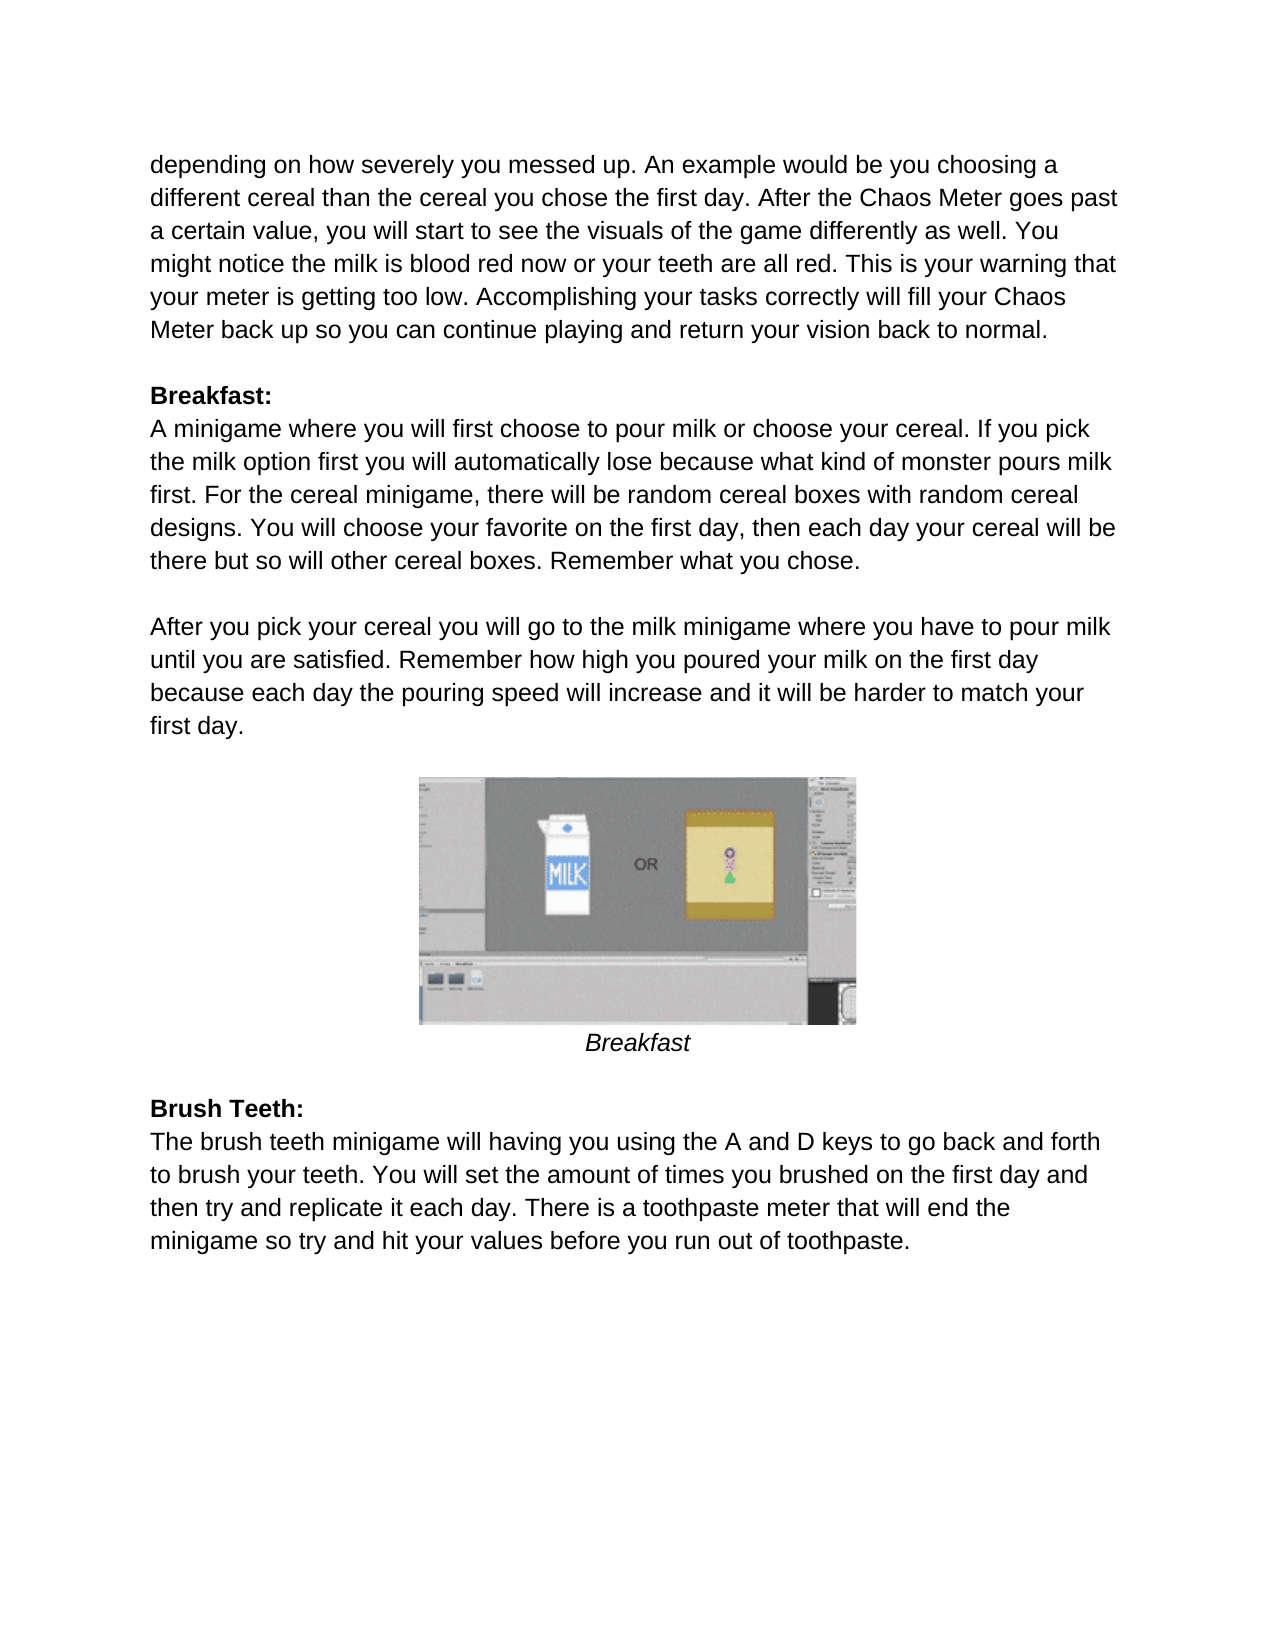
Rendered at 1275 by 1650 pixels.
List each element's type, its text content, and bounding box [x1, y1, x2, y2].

text Breakfast [150, 1028, 1125, 1057]
text Brush Teeth: [150, 1094, 1125, 1123]
text Breakfast: [150, 381, 1125, 410]
text The brush teeth minigame will having you using the A and D keys to go back and forth to brush your teeth. You will set the amount of times you brushed on the first day and then try and replicate it each day. There is a toothpaste meter that will end the minigame so try and hit your values before you run out of toothpaste. [150, 1127, 1125, 1255]
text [150, 150, 1125, 344]
picture [418, 777, 857, 1025]
text A minigame where you will first choose to pour milk or choose your cereal. If you pick the milk option first you will automatically lose because what kind of monster pours milk first. For the cereal minigame, there will be random cereal boxes with random cereal designs. You will choose your favorite on the first day, then each day your cereal will be there but so will other cereal boxes. Remember what you chose. [150, 414, 1125, 575]
text After you pick your cereal you will go to the milk minigame where you have to pour milk until you are satisfied. Remember how high you poured your milk on the first day because each day the pouring speed will increase and it will be harder to match your first day. [150, 612, 1125, 740]
